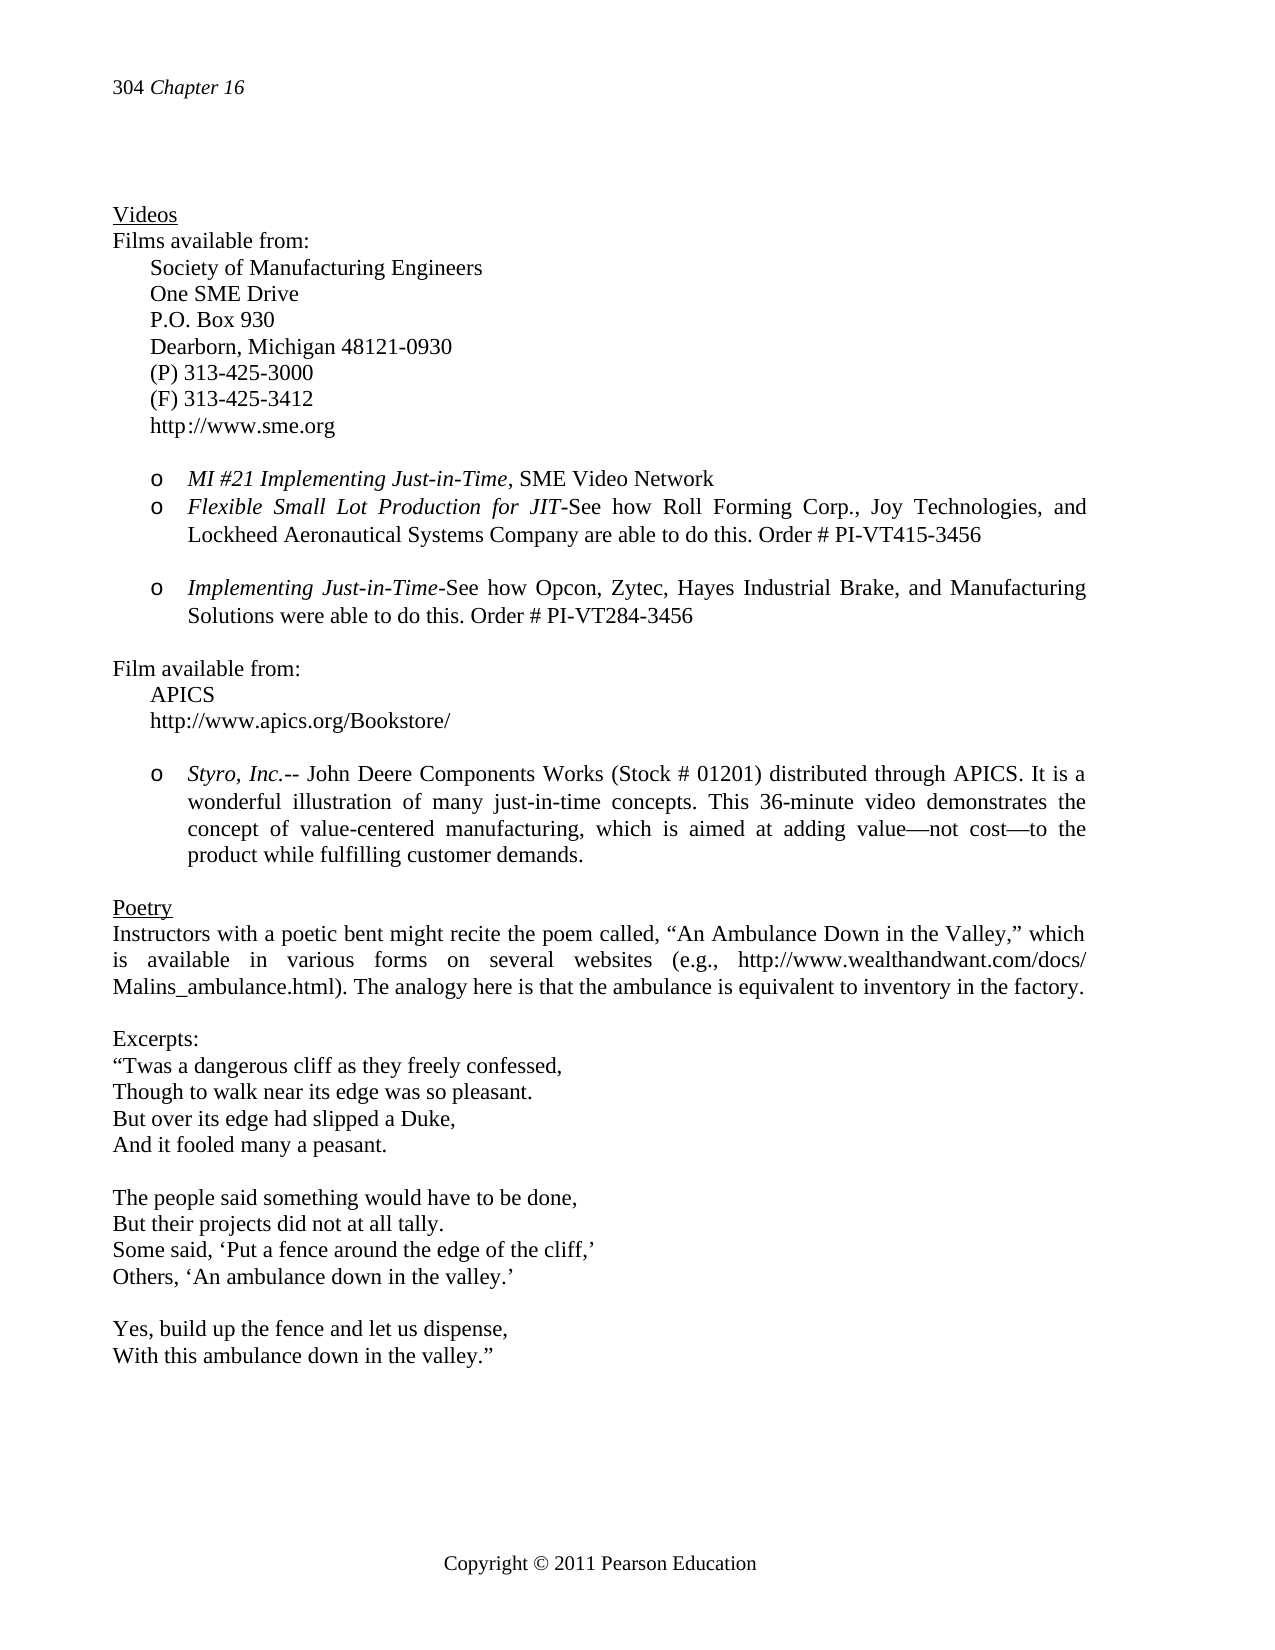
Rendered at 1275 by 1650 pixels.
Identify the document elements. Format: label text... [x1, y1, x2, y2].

list Styro, Inc.-- John Deere Components Works (Stock # 01201) distributed through APICS. It is a wonderful illustration of many just-in-time concepts. This 36-minute video demonstrates the concept of value-centered manufacturing, which is aimed at adding value—not cost—to the product while fulfilling customer demands. [150, 760, 1087, 867]
text (P) 313-425-3000 [150, 359, 1087, 386]
list Implementing Just-in-Time-See how Opcon, Zytec, Hayes Industrial Brake, and Manufacturing Solutions were able to do this. Order # PI-VT284-3456 [150, 574, 1087, 628]
text With this ambulance down in the valley.” [112, 1342, 1087, 1368]
text But over its edge had slipped a Duke, [112, 1104, 1087, 1131]
text But their projects did not at all tally. [112, 1210, 1087, 1236]
text P.O. Box 930 [150, 306, 1087, 333]
text Film available from: [112, 655, 1087, 681]
text “Twas a dangerous cliff as they freely confessed, [112, 1052, 1087, 1078]
text One SME Drive [150, 280, 1087, 306]
text Films available from: [112, 227, 1087, 254]
text Yes, build up the fence and let us dispense, [112, 1315, 1087, 1342]
list MI #21 Implementing Just-in-Time, SME Video Network [150, 464, 1087, 493]
text And it fooled many a peasant. [112, 1131, 1087, 1157]
text http ://www.sme.org [150, 412, 1087, 438]
text Society of Manufacturing Engineers [150, 254, 1087, 280]
list Flexible Small Lot Production for JIT-See how Roll Forming Corp., Joy Technologies, and Lockheed Aeronautical Systems Company are able to do this. Order # PI-VT415-3456 [150, 493, 1087, 547]
text Though to walk near its edge was so pleasant. [112, 1078, 1087, 1104]
text Instructors with a poetic bent might recite the poem called, “An Ambulance Down in the Valley,” which is available in various forms on several websites (e.g., http://www.wealthandwant.com/docs/ Malins_ambulance.html). The analogy here is that the ambulance is equivalent to inventory in the factory. [112, 920, 1087, 999]
text Videos [112, 201, 1087, 227]
text Others, ‘An ambulance down in the valley.’ [112, 1263, 1087, 1289]
text (F) 313-425-3412 [150, 386, 1087, 412]
text http://www.apics.org/Bookstore/ [150, 707, 1087, 734]
text Excerpts: [112, 1026, 1087, 1052]
text APICS [150, 681, 1087, 707]
text Some said, ‘Put a fence around the edge of the cliff,’ [112, 1236, 1087, 1263]
text The people said something would have to be done, [112, 1184, 1087, 1210]
text Dearborn, Michigan 48121-0930 [150, 333, 1087, 359]
text Poetry [112, 894, 1087, 920]
